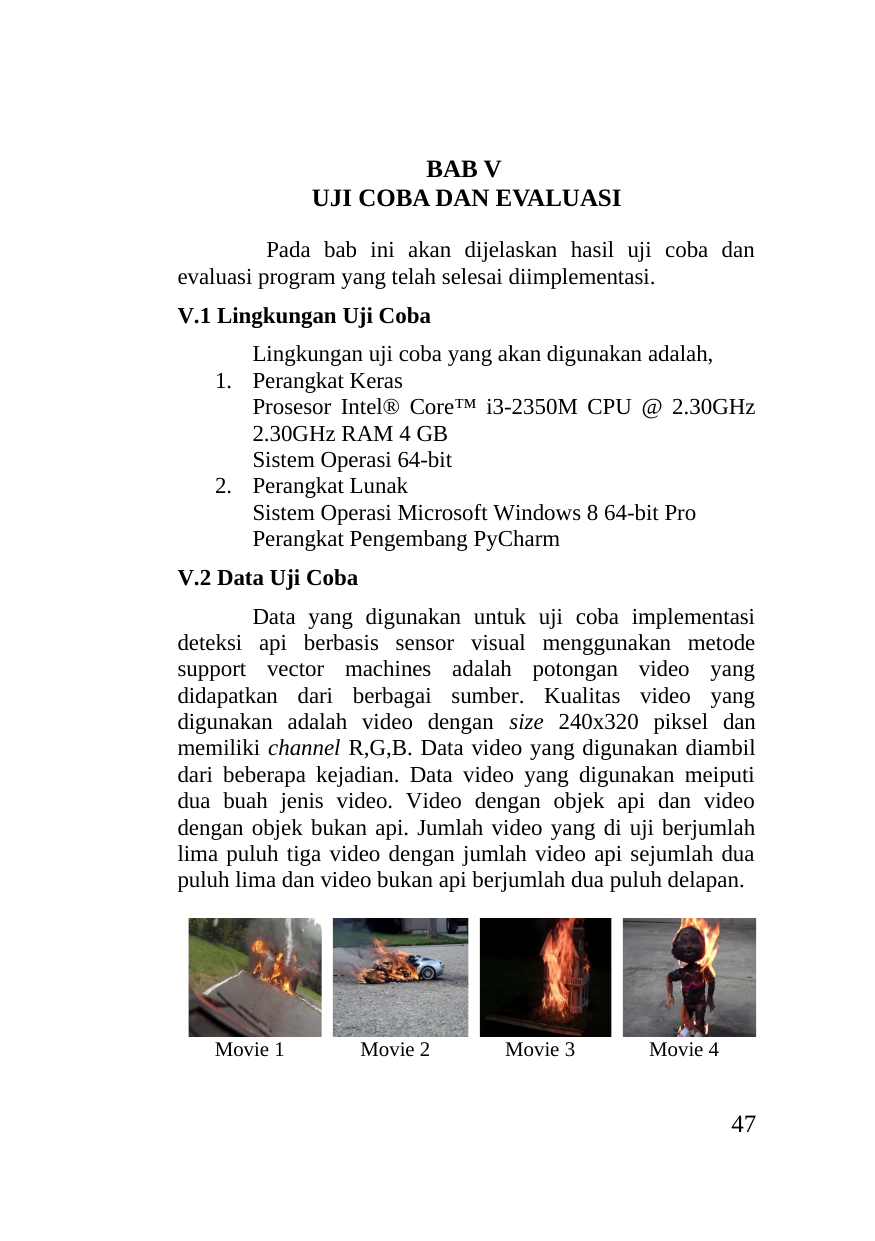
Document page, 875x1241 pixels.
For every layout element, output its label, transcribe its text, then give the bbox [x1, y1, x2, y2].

table_header Movie 2 [322, 919, 468, 1061]
subtitle Data Uji Coba [177, 564, 756, 590]
picture [332, 918, 469, 1037]
subtitle Lingkungan Uji Coba [177, 302, 756, 328]
table_header Movie 4 [612, 919, 756, 1061]
text Data yang digunakan untuk uji coba implementasi deteksi api berbasis sensor visual menggunakan metode support vector machines adalah potongan video yang didapatkan dari berbagai sumber. Kualitas video yang digunakan adalah video dengan size 240x320 piksel dan memiliki channel R,G,B. Data video yang digunakan diambil dari beberapa kejadian. Data video yang digunakan meiputi dua buah jenis video. Video dengan objek api dan video dengan objek bukan api. Jumlah video yang di uji berjumlah lima puluh tiga video dengan jumlah video api sejumlah dua puluh lima dan video bukan api berjumlah dua puluh delapan. [177, 603, 756, 893]
list Sistem Operasi Microsoft Windows 8 64-bit Pro [252, 499, 756, 525]
list Prosesor Intel® Core™ i3-2350M CPU @ 2.30GHz 2.30GHz RAM 4 GB [252, 393, 756, 446]
picture [479, 918, 612, 1037]
table_header Movie 3 [469, 919, 612, 1061]
picture [188, 918, 322, 1037]
list Perangkat Lunak [215, 472, 756, 499]
subtitle UJI COBA DAN EVALUASI [177, 154, 756, 211]
list Perangkat Keras [215, 367, 756, 393]
list Perangkat Pengembang PyCharm [252, 525, 756, 551]
table_header Movie 1 [177, 919, 322, 1061]
list Sistem Operasi 64-bit [252, 446, 756, 472]
picture [622, 918, 757, 1037]
text Pada bab ini akan dijelaskan hasil uji coba dan evaluasi program yang telah selesai diimplementasi. [177, 236, 756, 289]
text Lingkungan uji coba yang akan digunakan adalah, [177, 341, 756, 367]
